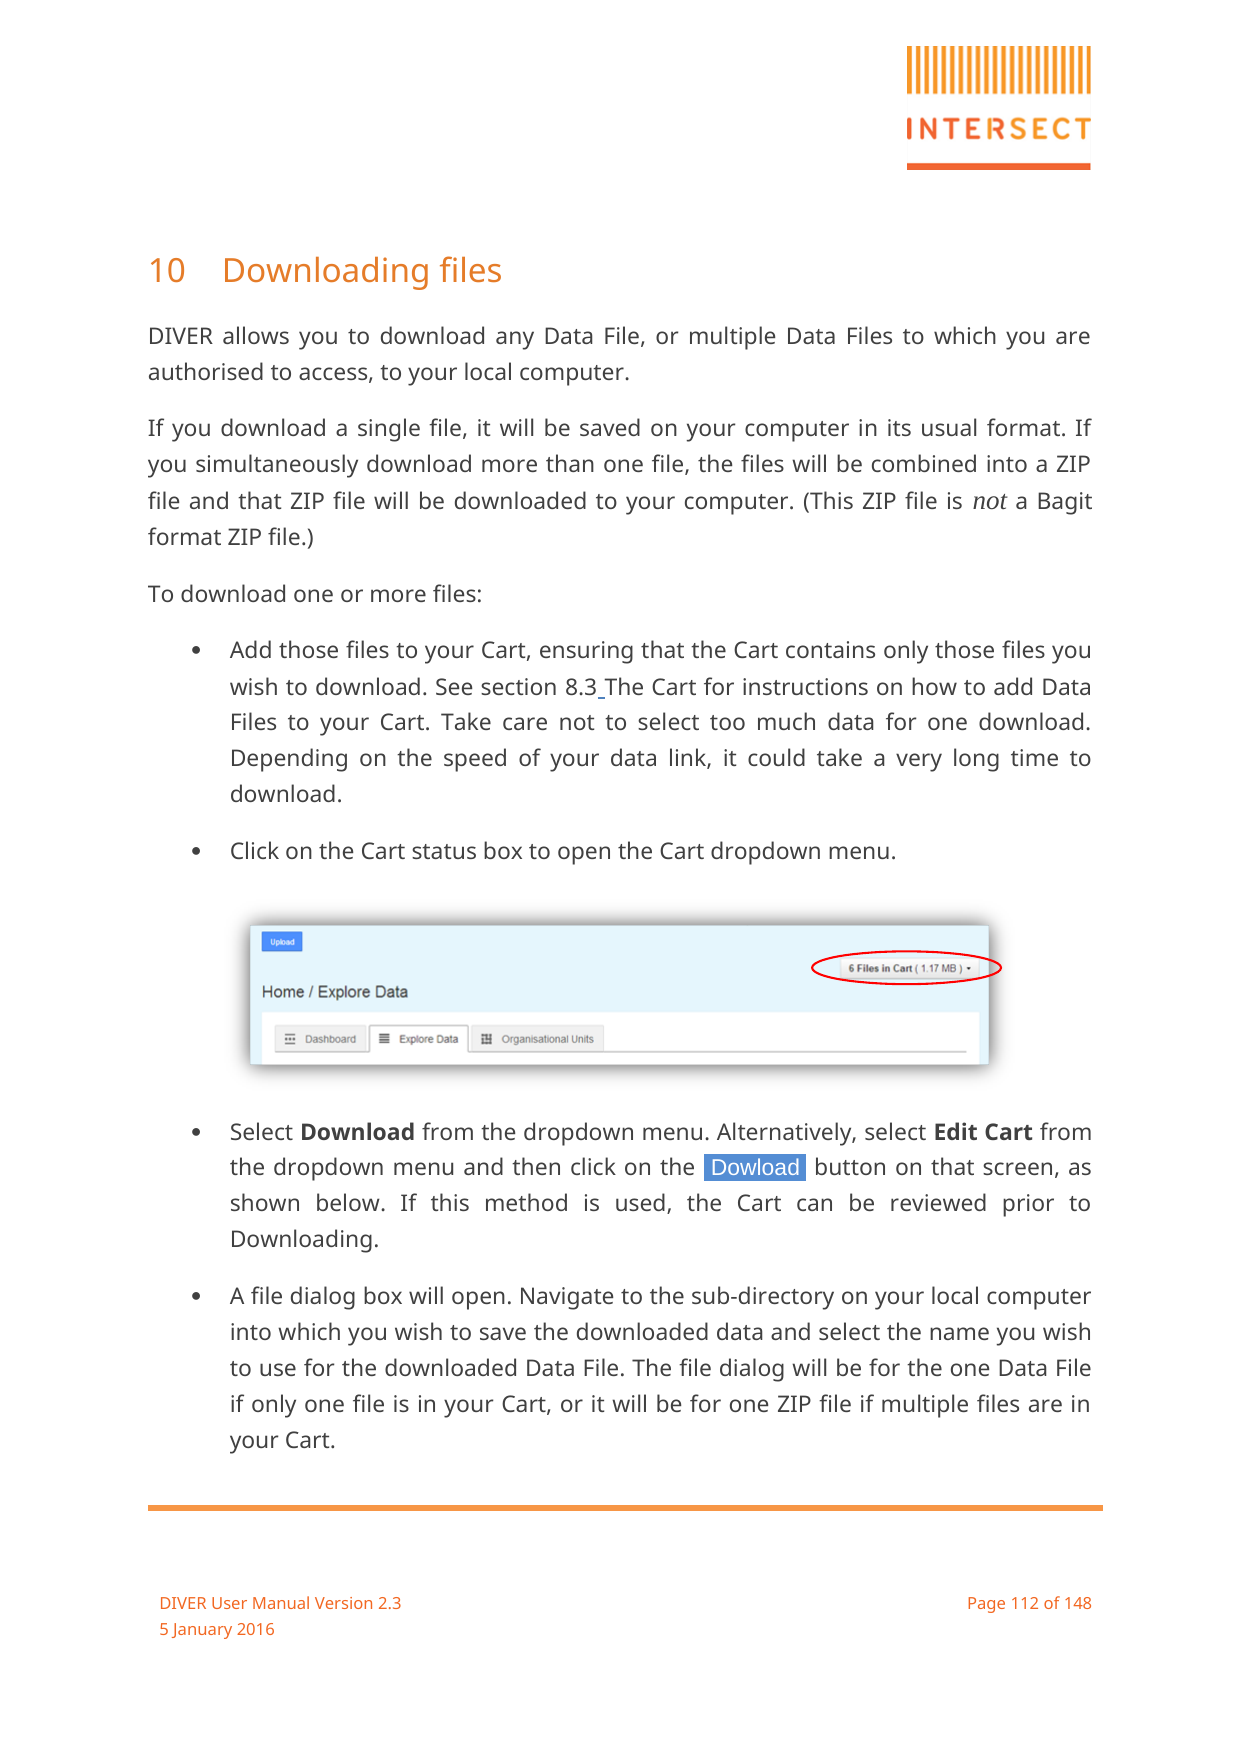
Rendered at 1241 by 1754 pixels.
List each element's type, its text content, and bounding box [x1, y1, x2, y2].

text To download one or more files: [148, 578, 1092, 609]
list Click on the Cart status box to open the Cart dropdown menu. [192, 835, 1092, 866]
text If you download a single file, it will be saved on your computer in its usual format. If you simultaneously download more than one file, the files will be combined into a ZIP file and that ZIP file will be downloaded to your computer. (This ZIP file is not a Bagit format ZIP file.) [148, 412, 1092, 552]
picture [905, 44, 1093, 172]
picture [216, 891, 1023, 1099]
subtitle Downloading files [148, 247, 1092, 292]
text DIVER allows you to download any Data File, or multiple Data Files to which you are authorised to access, to your local computer. [148, 319, 1092, 387]
list Add those files to your Cart, ensuring that the Cart contains only those files you wish to download. See section 8.3 The Cart for instructions on how to add Data Files to your Cart. Take care not to select too much data for one download. Depending on the speed of your data link, it could take a very long time to download. [192, 634, 1092, 809]
list Select Download from the dropdown menu. Alternatively, select Edit Cart from the dropdown menu and then click on the Dowload button on that screen, as shown below. If this method is used, the Cart can be reviewed prior to Downloading. [192, 1115, 1092, 1254]
list A file dialog box will open. Navigate to the sub-directory on your local computer into which you wish to save the downloaded data and select the name you wish to use for the downloaded Data File. The file dialog will be for the one Data File if only one file is in your Cart, or it will be for one ZIP file if multiple files are in your Cart. [192, 1280, 1092, 1455]
